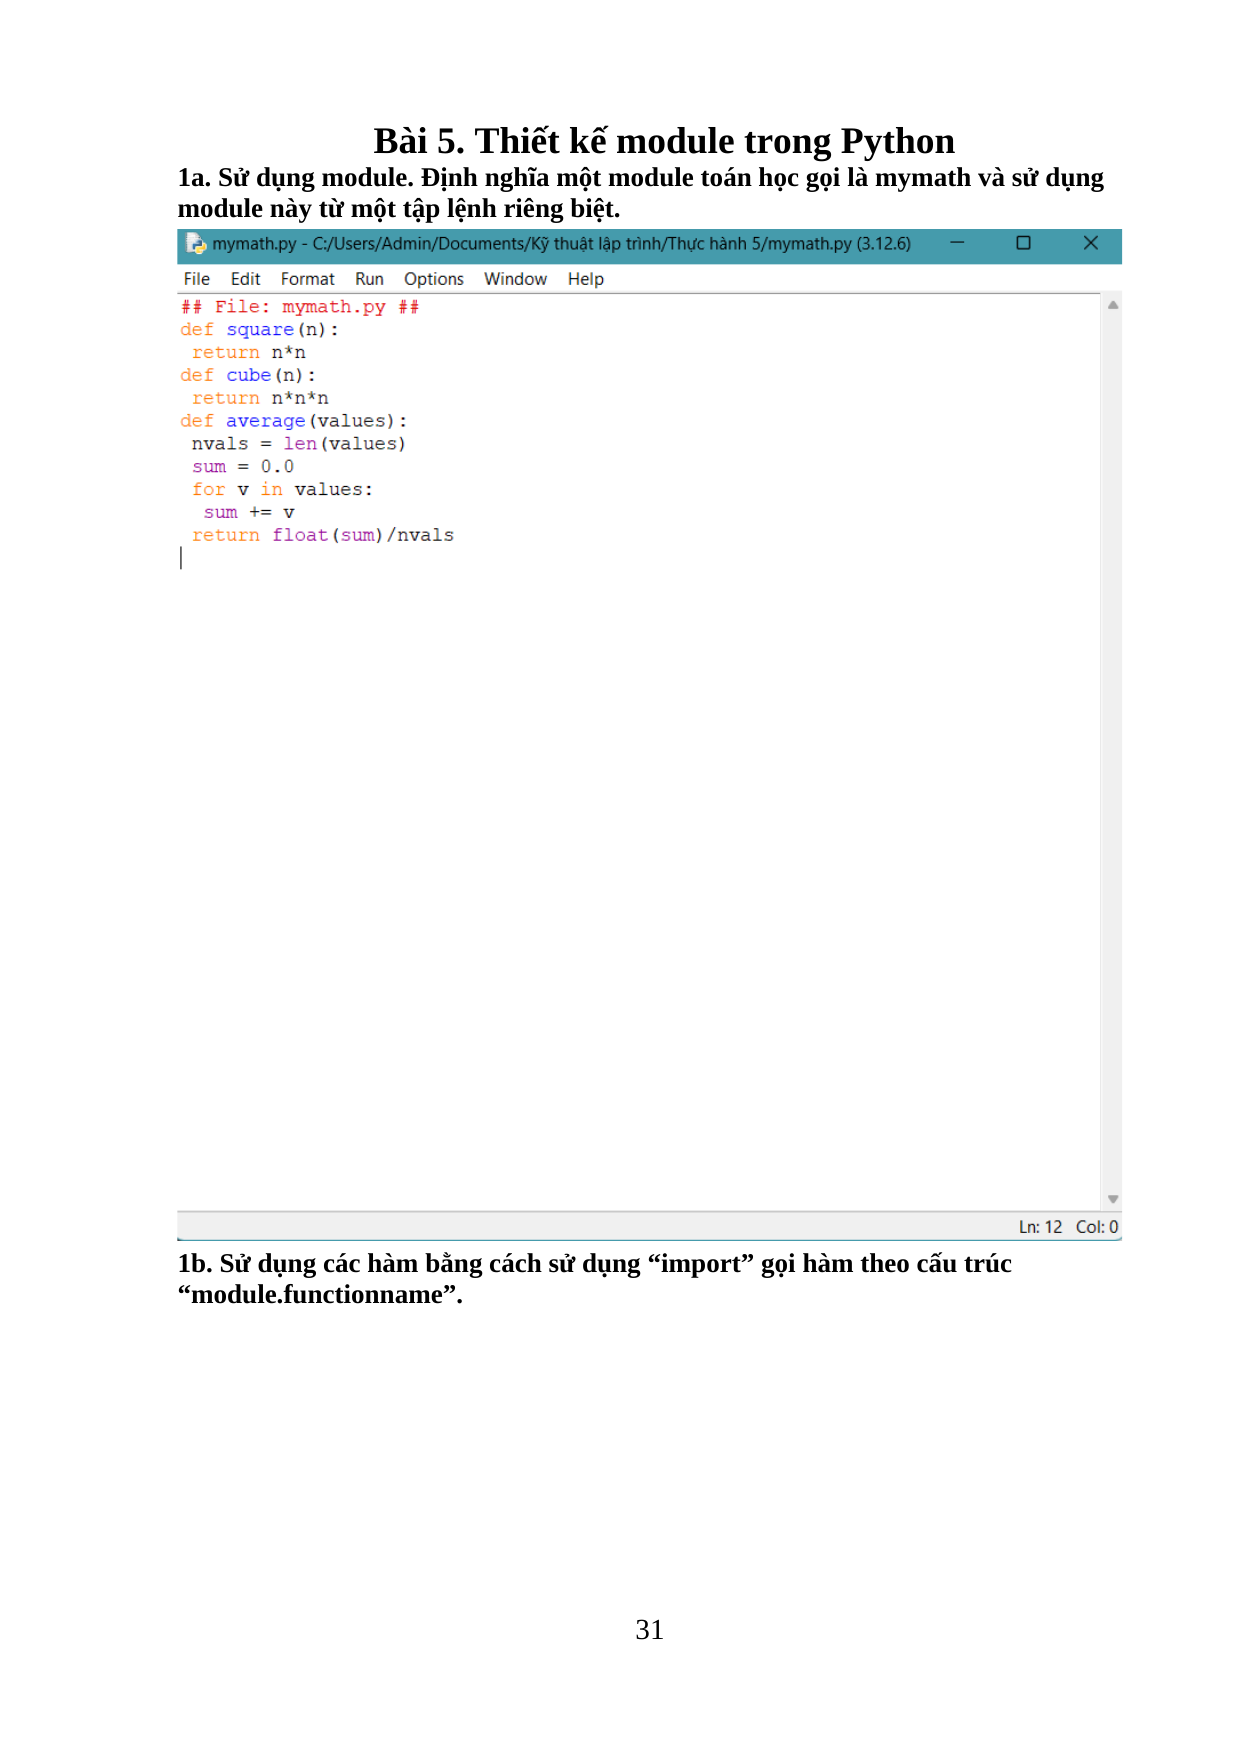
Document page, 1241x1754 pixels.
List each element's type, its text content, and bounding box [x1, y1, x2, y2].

picture [177, 229, 1123, 1241]
text 1a. Sử dụng module. Định nghĩa một module toán học gọi là mymath và sử dụng module này từ một tập lệnh riêng biệt. [177, 161, 1122, 223]
subtitle Bài 5. Thiết kế module trong Python [207, 118, 1122, 161]
text 1b. Sử dụng các hàm bằng cách sử dụng “import” gọi hàm theo cấu trúc “module.functionname”. [177, 1247, 1122, 1309]
